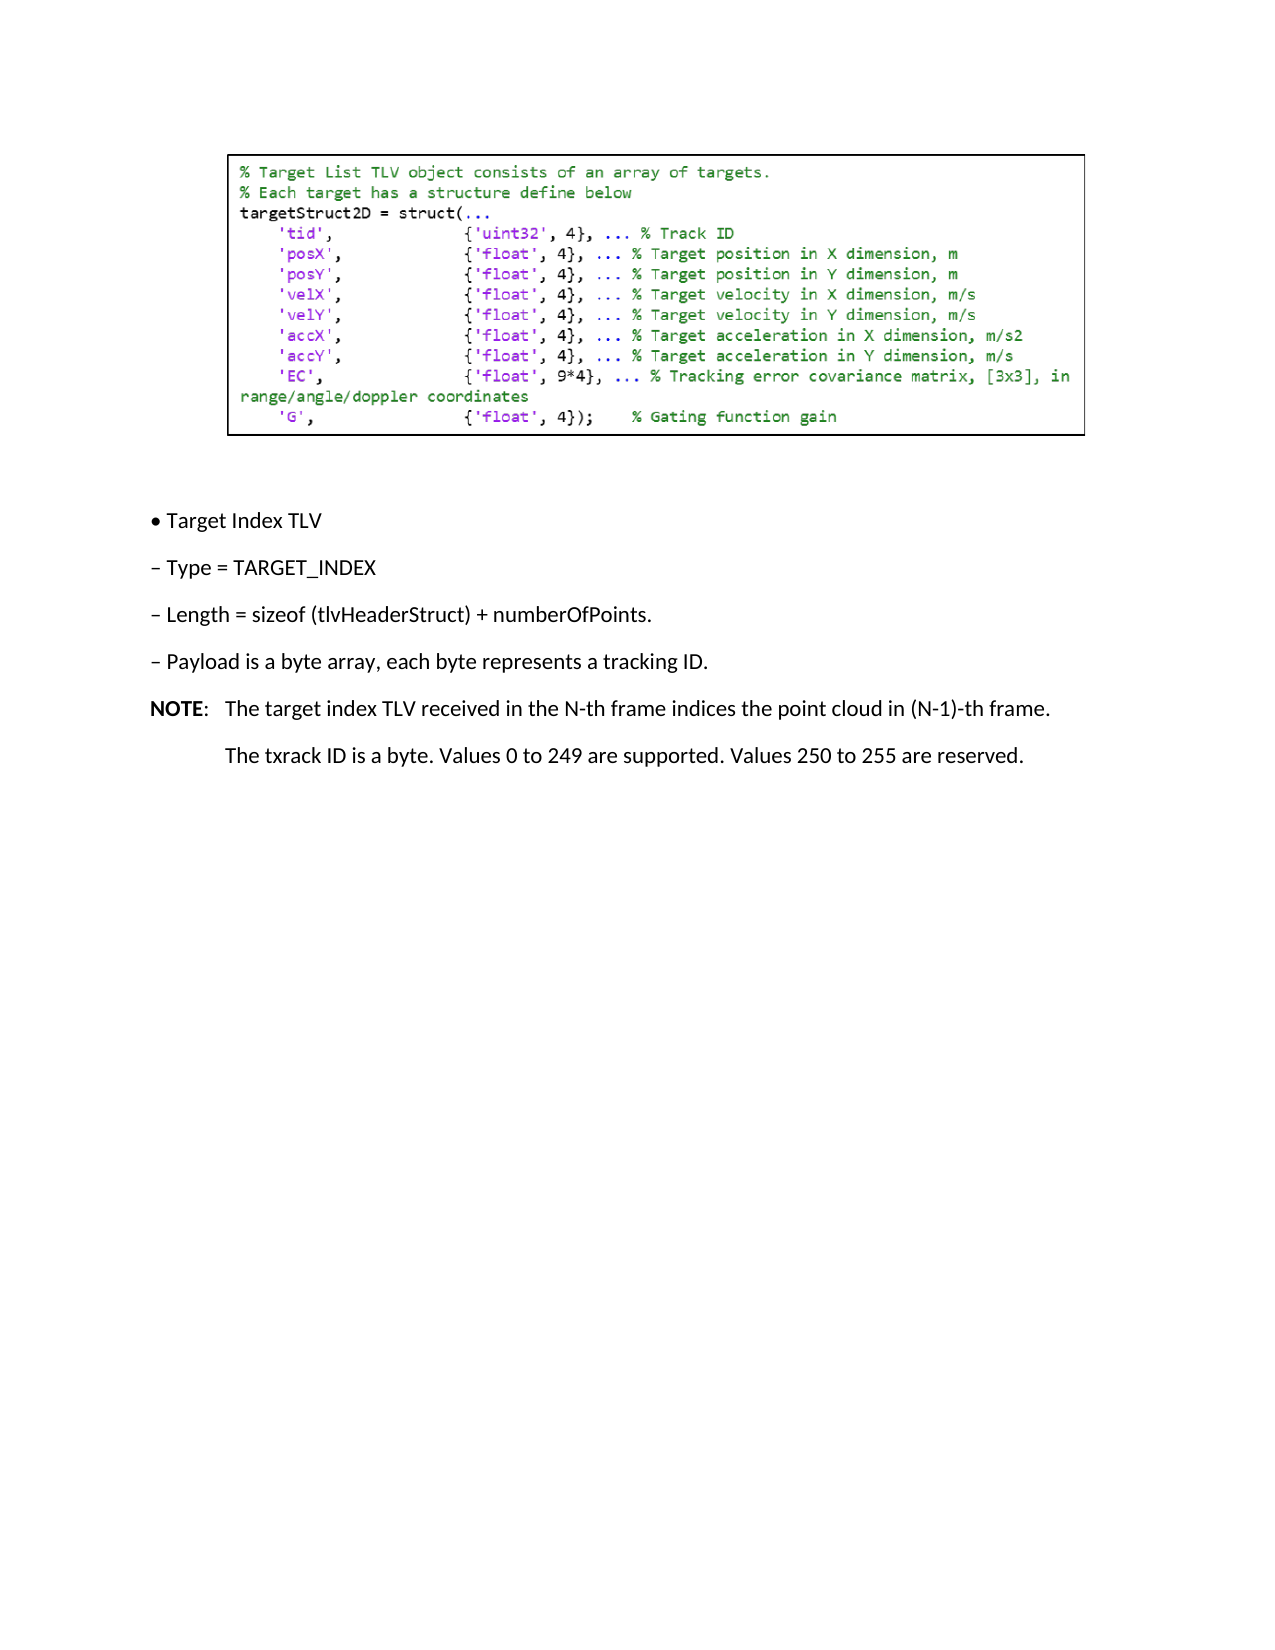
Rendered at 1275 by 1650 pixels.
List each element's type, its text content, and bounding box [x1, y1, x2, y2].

text The txrack ID is a byte. Values 0 to 249 are supported. Values 250 to 255 are reserved. [150, 741, 1125, 769]
text – Payload is a byte array, each byte represents a tracking ID. [150, 647, 1125, 675]
text – Type = TARGET_INDEX [150, 553, 1125, 581]
text – Length = sizeof (tlvHeaderStruct) + numberOfPoints. [150, 600, 1125, 628]
picture [225, 150, 1085, 441]
text • Target Index TLV [150, 506, 1125, 534]
text NOTE: The target index TLV received in the N-th frame indices the point cloud in (N-1)-th frame. [150, 694, 1125, 722]
